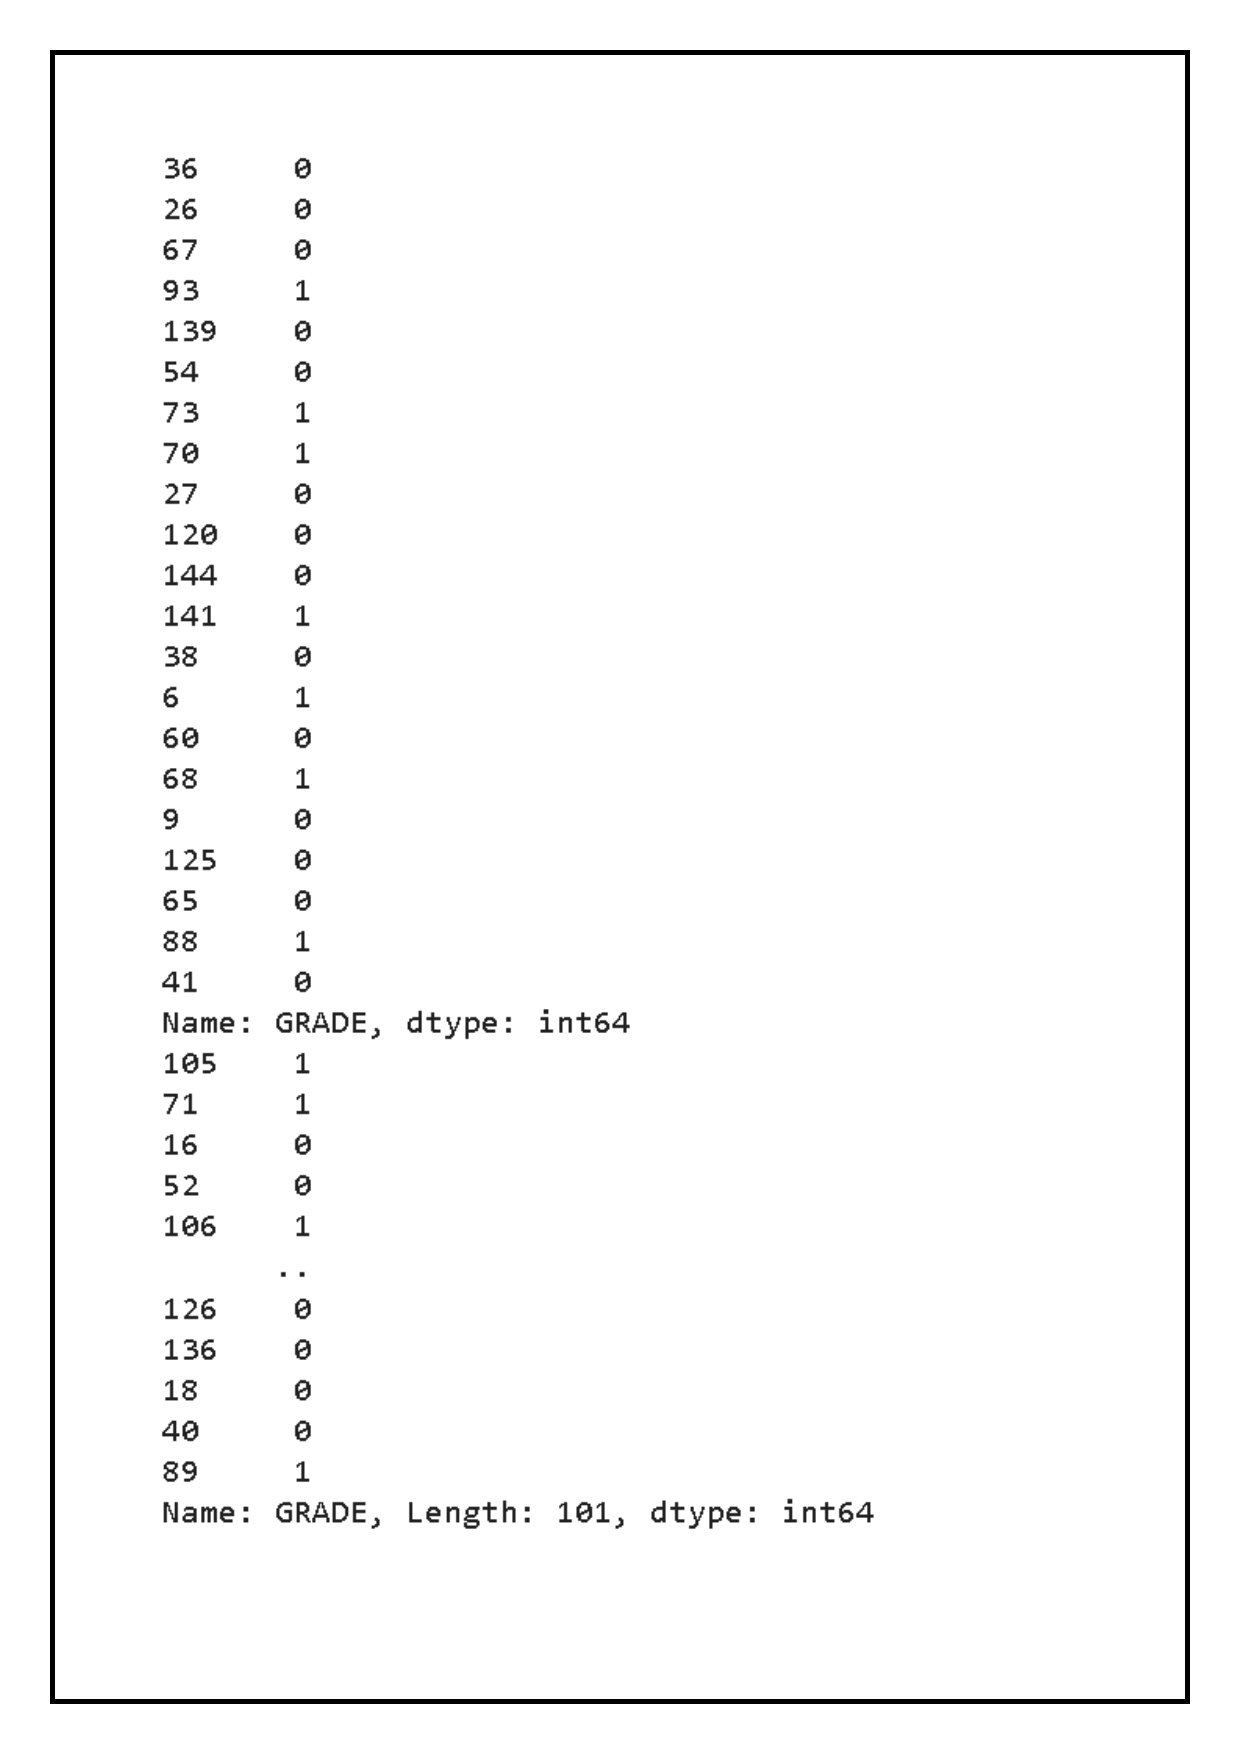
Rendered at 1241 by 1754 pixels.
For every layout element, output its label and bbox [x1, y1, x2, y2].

picture [150, 150, 1027, 1554]
